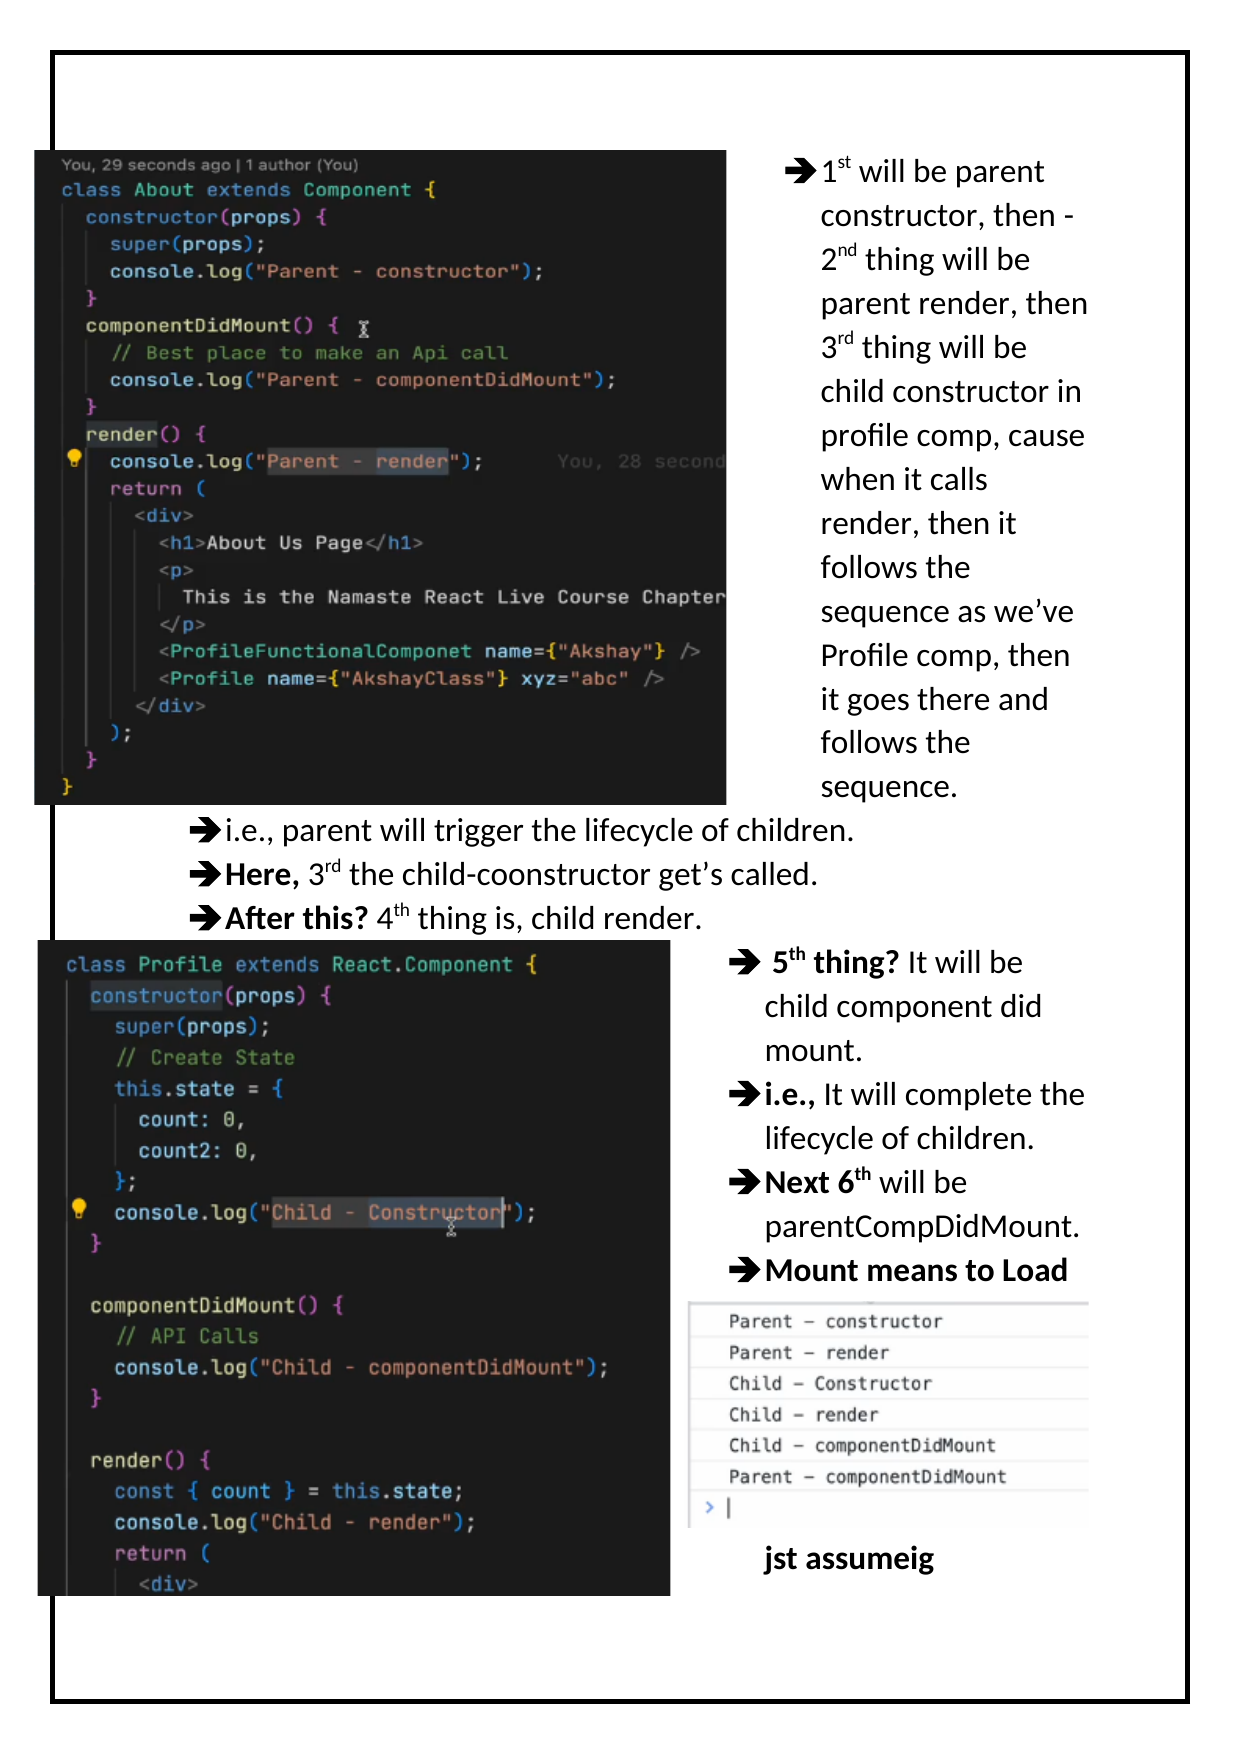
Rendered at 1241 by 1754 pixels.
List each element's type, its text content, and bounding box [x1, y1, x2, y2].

list i.e., parent will trigger the lifecycle of children. [187, 809, 1090, 850]
list i.e., It will complete the lifecycle of children. [669, 1073, 1090, 1158]
picture [32, 150, 725, 803]
list 5th thing? It will be child component did mount. [669, 941, 1090, 1070]
list 1st will be parent constructor, then 2nd thing will be parent render, then 3rd thing will be child constructor in profile comp, cause when it calls render, then it follows the sequence as we’ve Profile comp, then it goes there and follows the sequence. [187, 150, 1090, 806]
list Next 6th will be parentCompDidMount. [669, 1161, 1090, 1246]
picture [682, 1301, 1088, 1526]
list Here, 3rd the child-coonstructor get’s called. [187, 853, 1090, 894]
picture [36, 940, 669, 1592]
list After this? 4th thing is, child render. [187, 897, 1090, 938]
